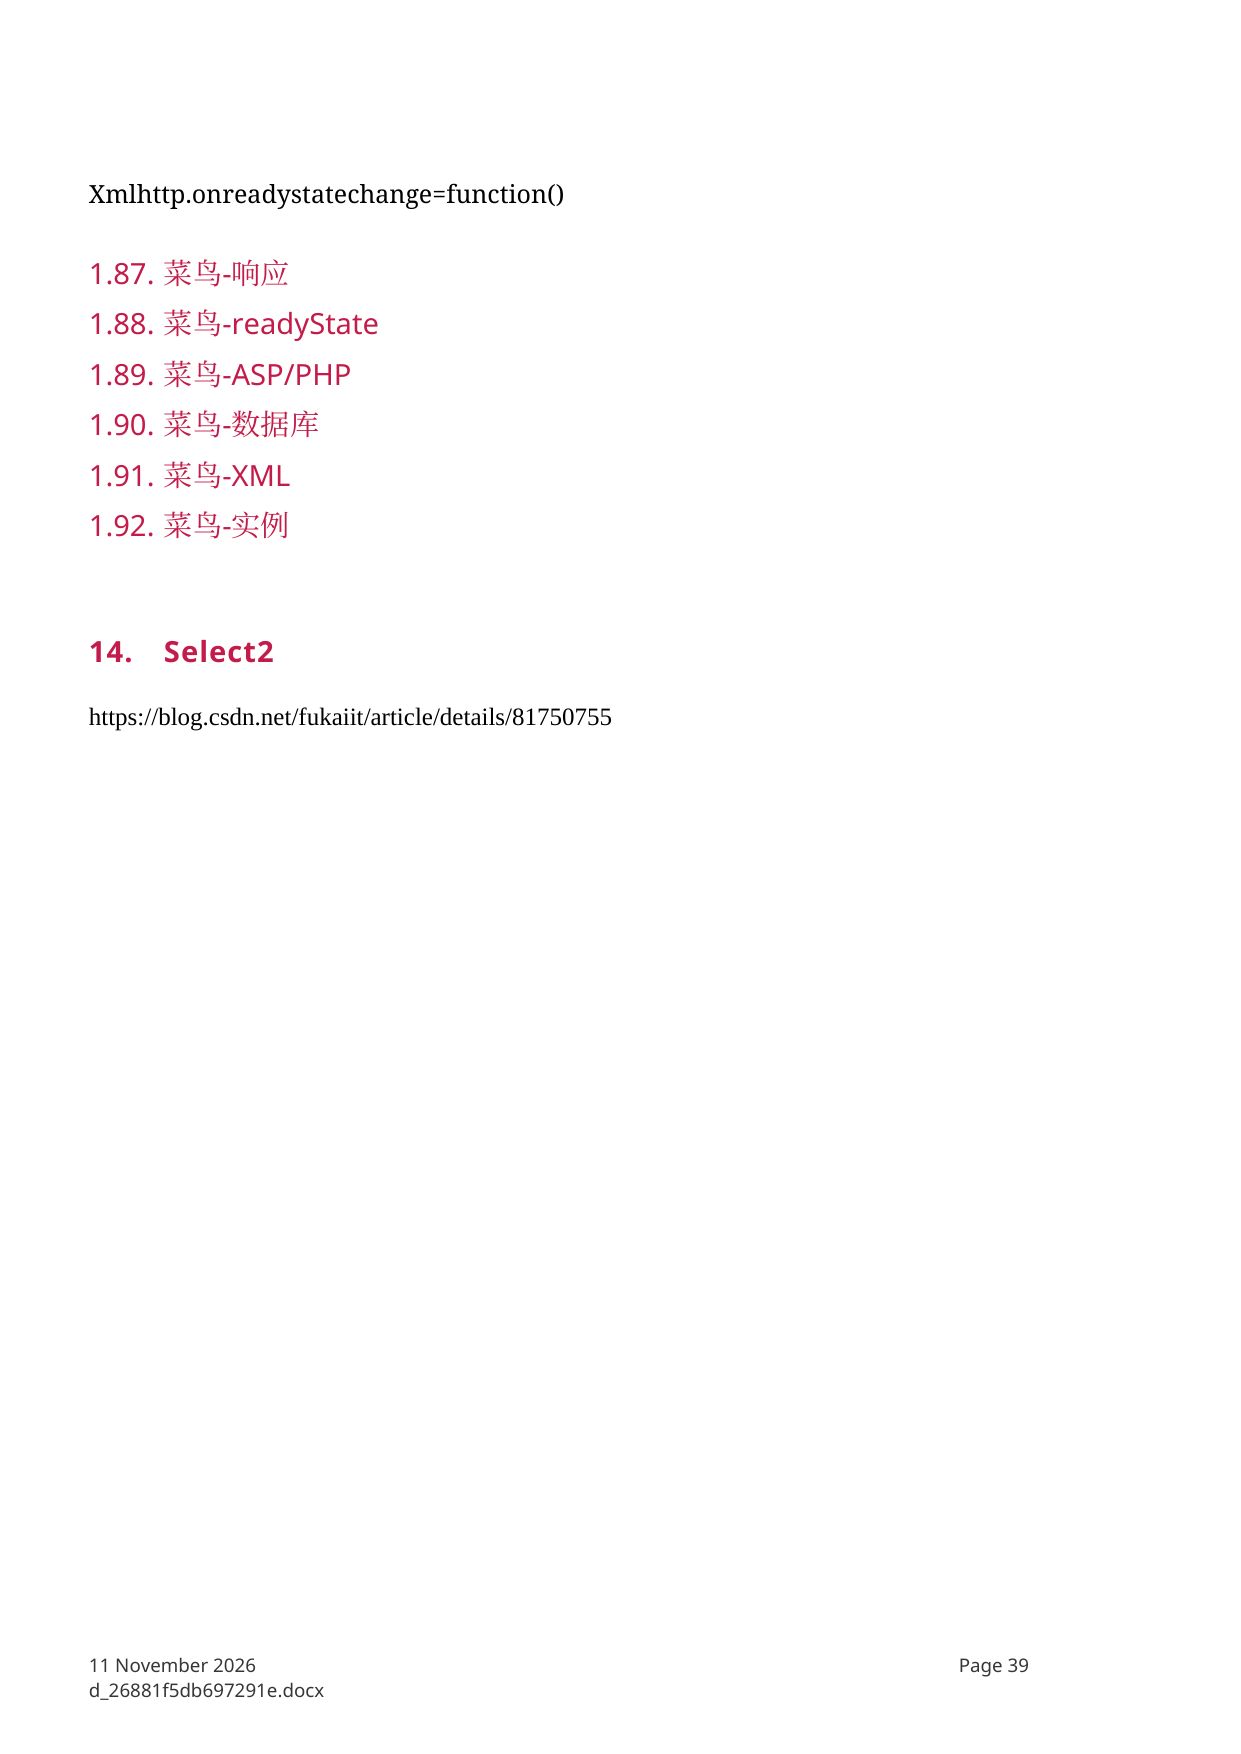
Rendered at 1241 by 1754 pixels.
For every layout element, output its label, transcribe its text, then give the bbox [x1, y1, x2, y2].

subtitle 菜鸟-响应 [89, 251, 1155, 293]
subtitle 菜鸟-ASP/PHP [89, 352, 1155, 394]
subtitle 菜鸟-XML [89, 452, 1155, 494]
subtitle Select2 [89, 632, 1155, 671]
subtitle 菜鸟-readyState [89, 301, 1155, 343]
text https://blog.csdn.net/fukaiit/article/details/81750755 [89, 702, 1152, 731]
text Xmlhttp.onreadystatechange=function() [89, 176, 1152, 211]
subtitle 菜鸟-实例 [89, 503, 1155, 545]
subtitle 菜鸟-数据库 [89, 402, 1155, 444]
